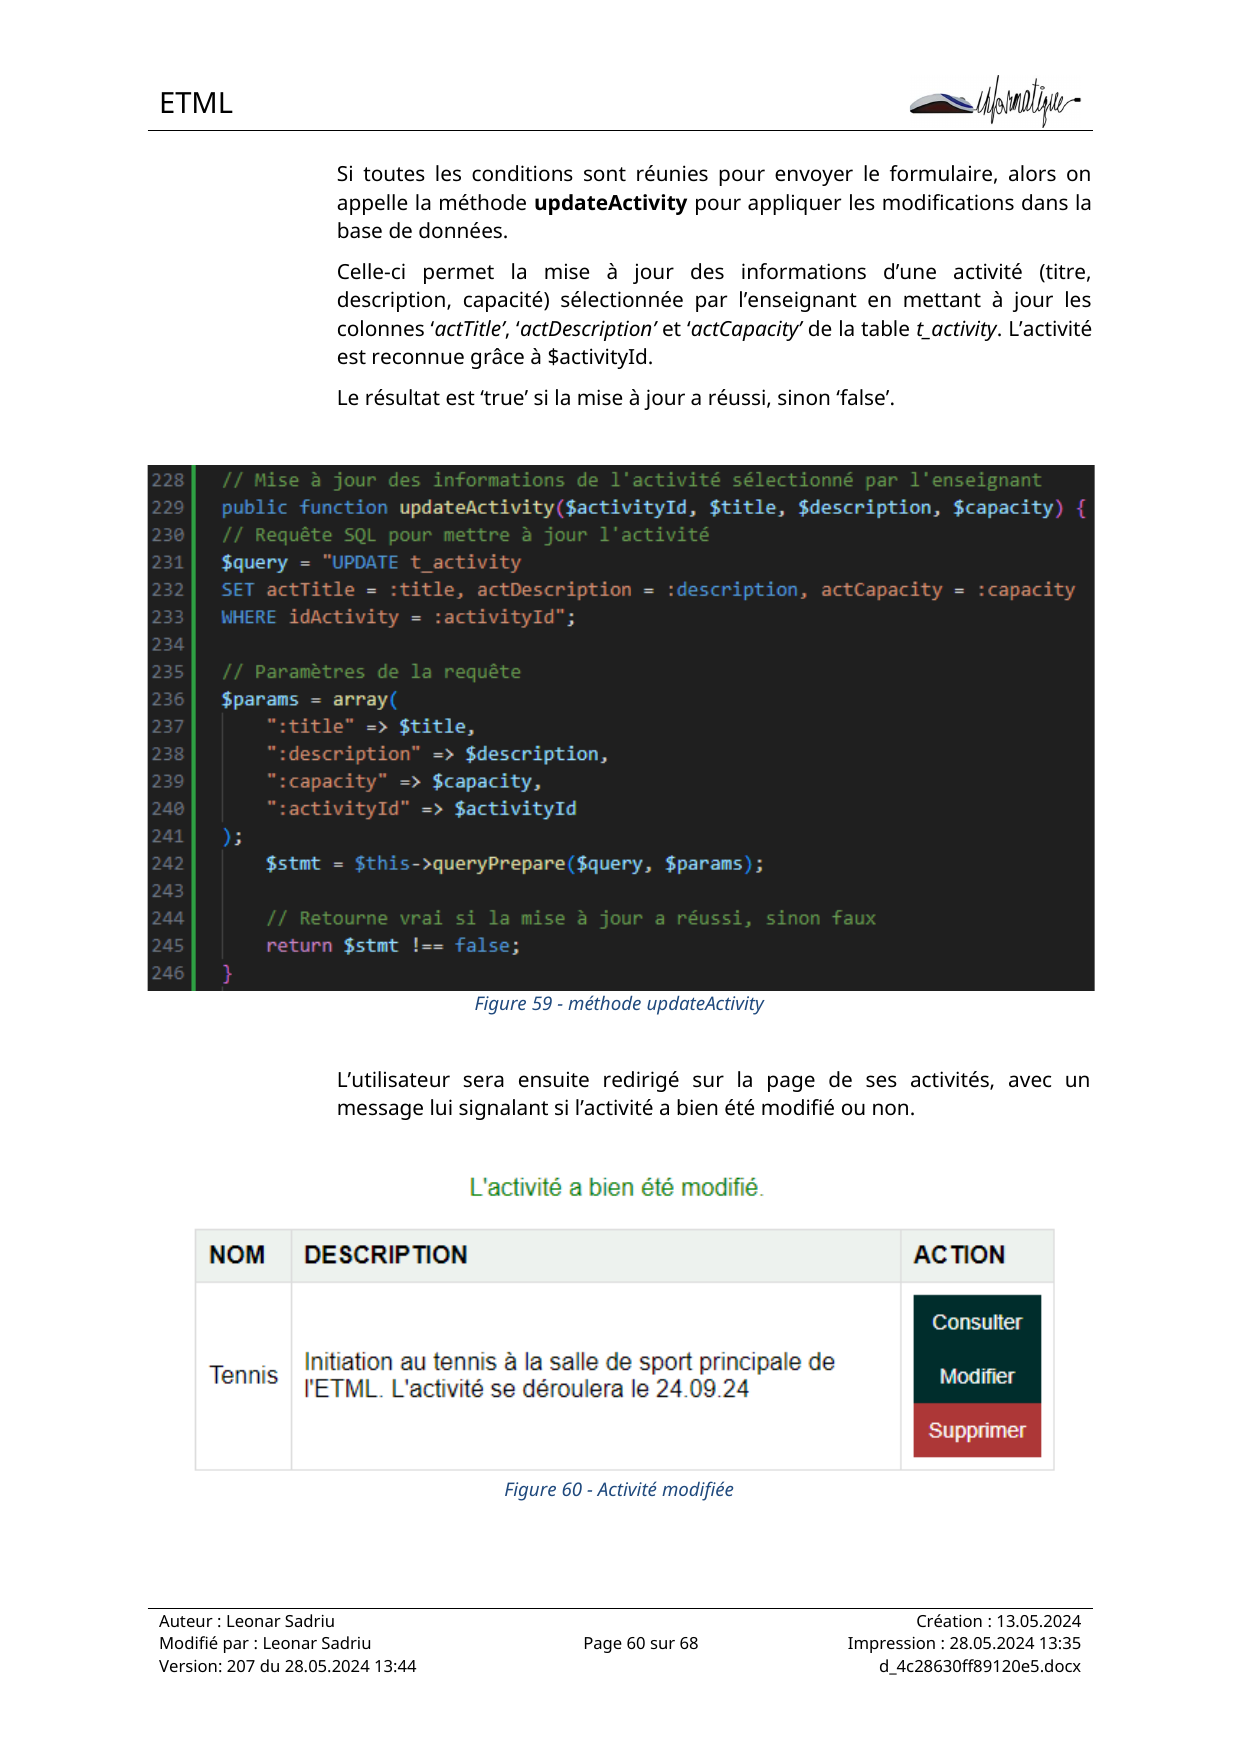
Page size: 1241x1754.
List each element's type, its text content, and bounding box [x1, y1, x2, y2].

text Si toutes les conditions sont réunies pour envoyer le formulaire, alors on appelle la méthode updateActivity pour appliquer les modifications dans la base de données. [337, 159, 1092, 244]
picture [909, 75, 1082, 128]
text Le résultat est ‘true’ si la mise à jour a réussi, sinon ‘false’. [337, 383, 1092, 412]
text L’utilisateur sera ensuite redirigé sur la page de ses activités, avec un message lui signalant si l’activité a bien été modifié ou non. [337, 1065, 1092, 1122]
text Celle-ci permet la mise à jour des informations d’une activité (titre, description, capacité) sélectionnée par l’enseignant en mettant à jour les colonnes ‘actTitle’, ‘actDescription’ et ‘actCapacity’ de la table t_activity. L’activité est reconnue grâce à $activityId. [337, 257, 1092, 371]
picture [147, 465, 1095, 991]
picture [180, 1175, 1060, 1477]
